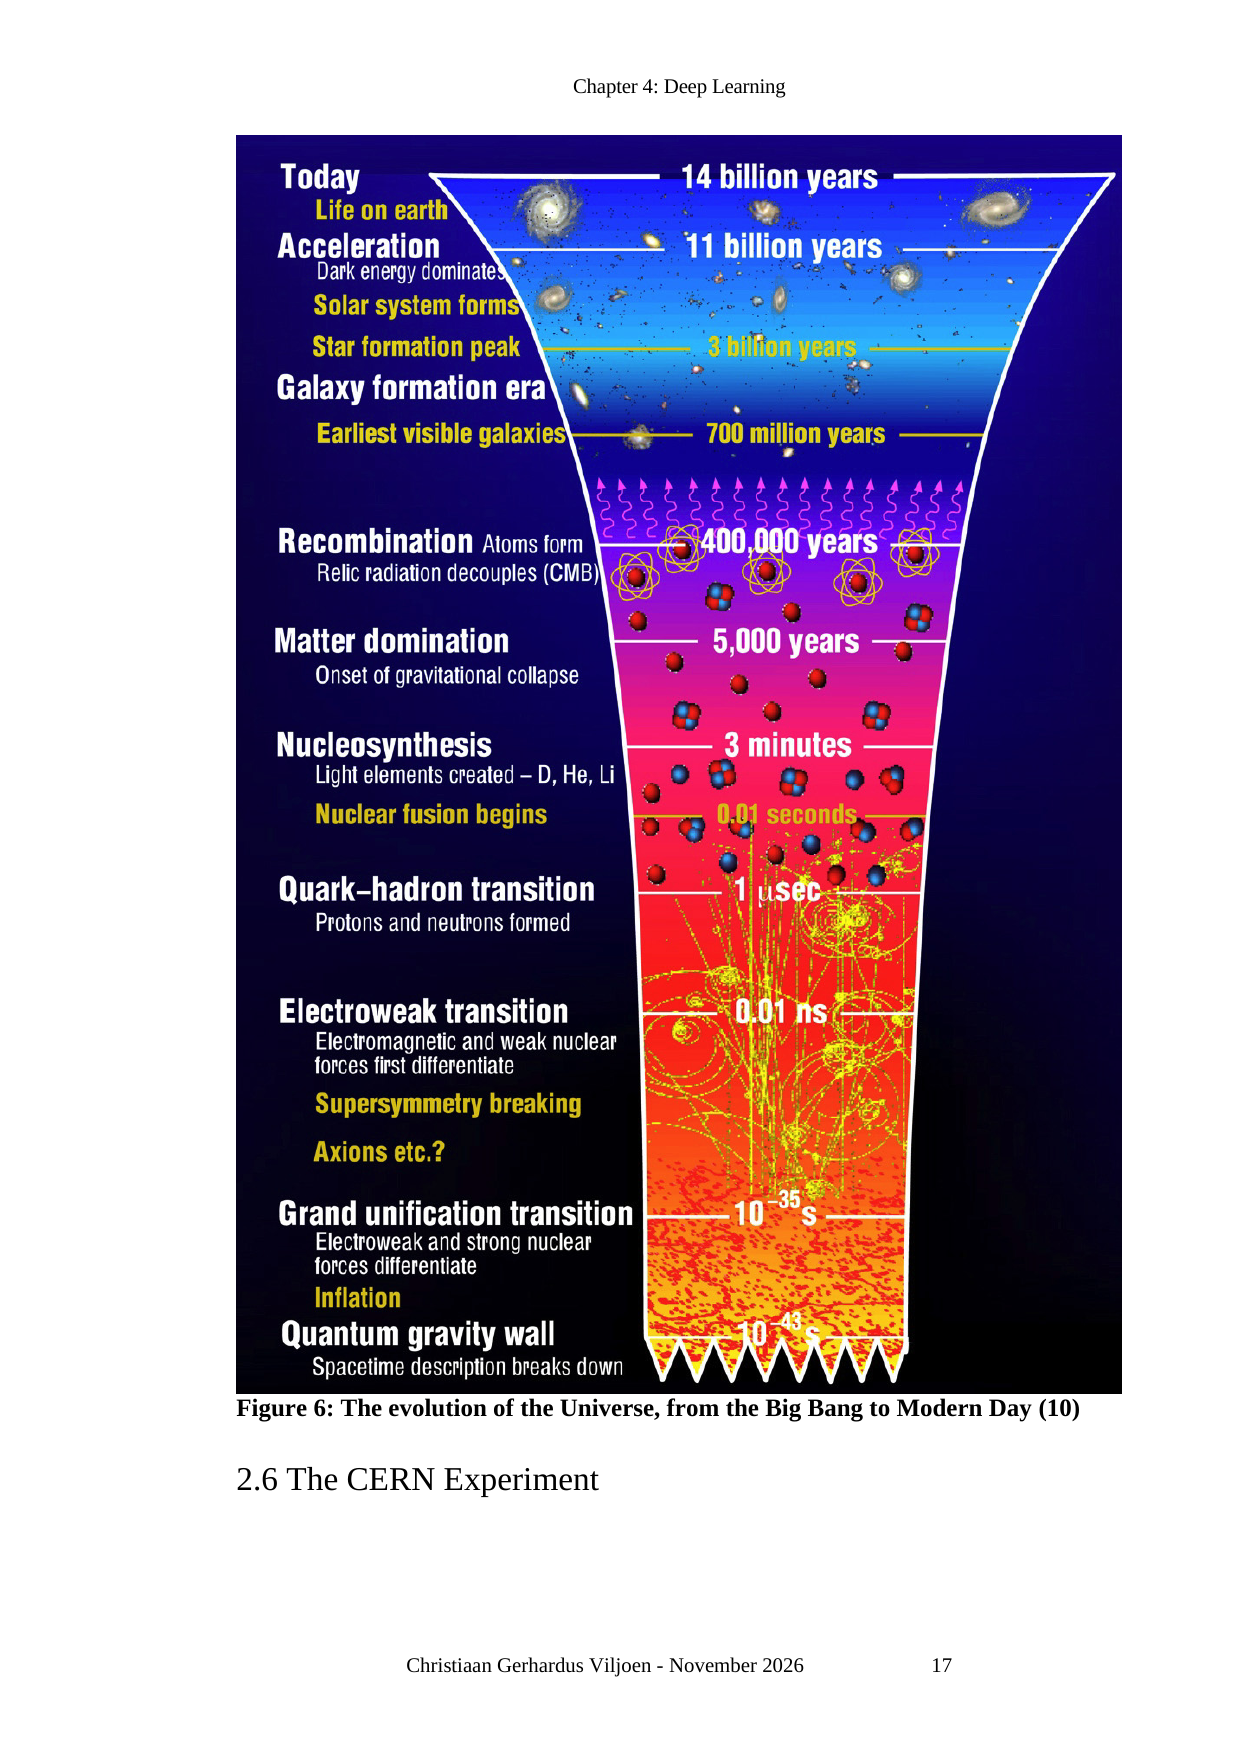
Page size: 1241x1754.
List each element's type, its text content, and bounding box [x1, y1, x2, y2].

subtitle The CERN Experiment [236, 1459, 1122, 1498]
text Figure 6: The evolution of the Universe, from the Big Bang to Modern Day [236, 1394, 1122, 1422]
picture [236, 135, 1122, 1394]
